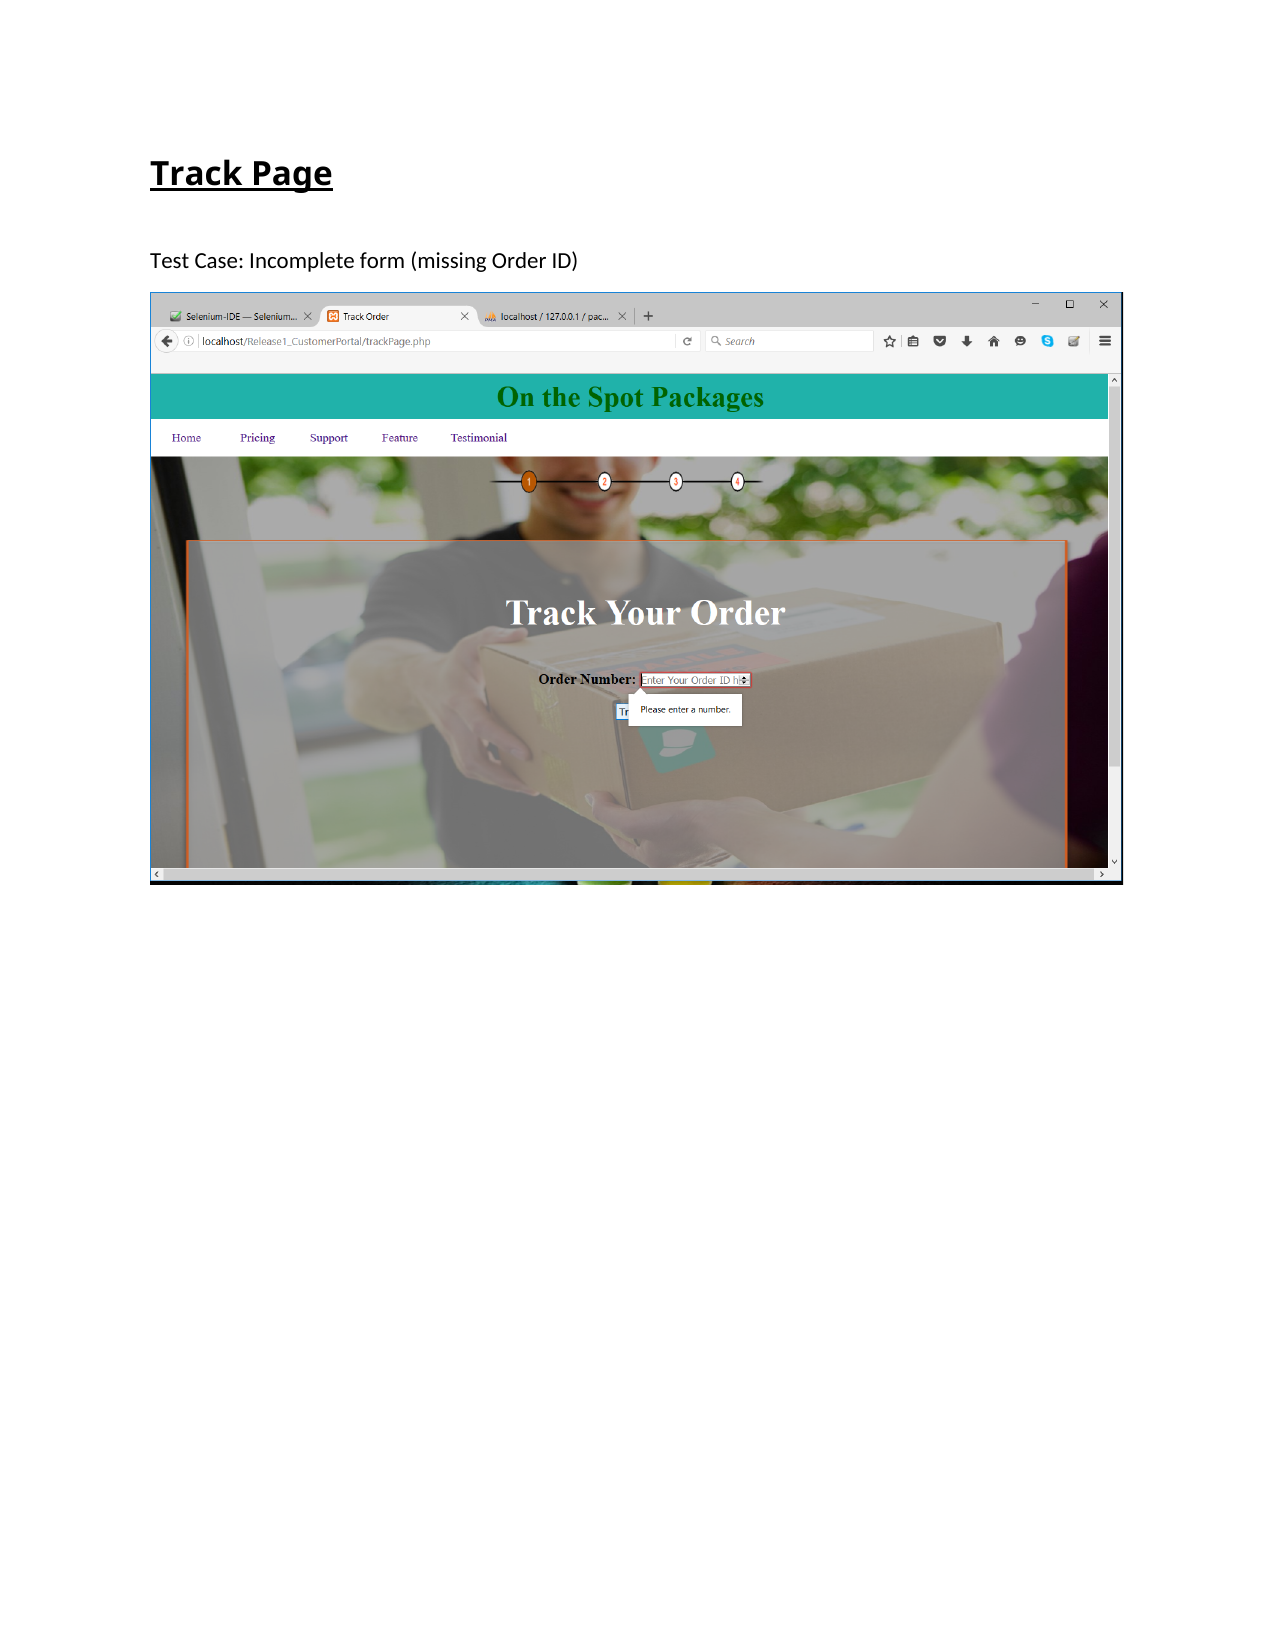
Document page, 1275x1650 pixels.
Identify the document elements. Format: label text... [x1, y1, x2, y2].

subtitle Track Page [150, 150, 1125, 195]
text Test Case: Incomplete form (missing Order ID) [150, 246, 1125, 274]
picture [150, 292, 1124, 885]
